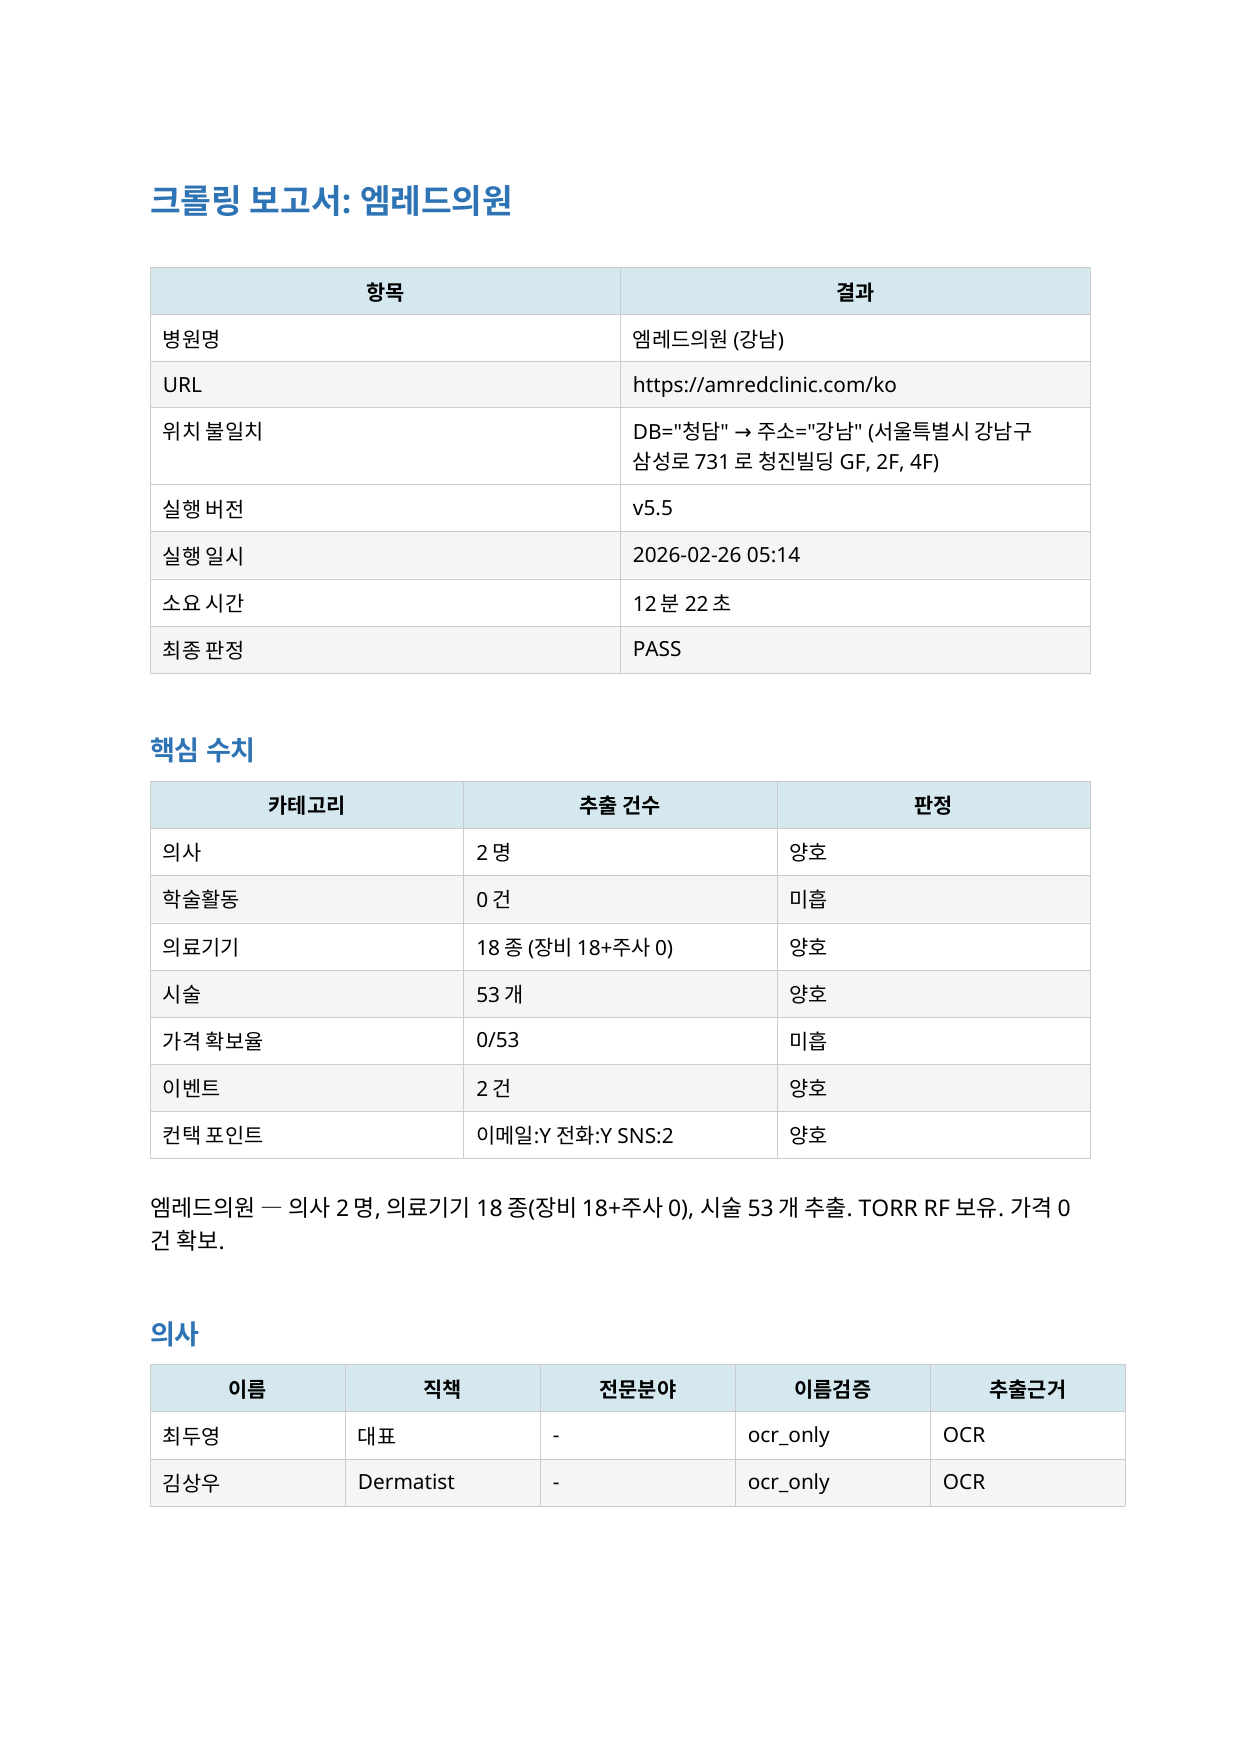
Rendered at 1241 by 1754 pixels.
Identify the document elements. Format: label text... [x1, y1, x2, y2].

table_cell 양호 [778, 829, 1090, 875]
table_header 직책 [346, 1365, 540, 1411]
table_cell 최두영 [151, 1412, 345, 1458]
table_cell - [541, 1412, 735, 1458]
table_cell 2명 [464, 829, 777, 875]
table_cell ocr_only [736, 1460, 930, 1506]
table_cell 병원명 [151, 315, 620, 361]
table_cell OCR [931, 1460, 1125, 1506]
table_cell 0건 [464, 876, 777, 922]
table_cell 엠레드의원 (강남) [621, 315, 1090, 361]
table_header 카테고리 [151, 782, 463, 828]
table_cell 의료기기 [151, 924, 463, 969]
subtitle 의사 [150, 1313, 1090, 1352]
subtitle 크롤링 보고서: 엠레드의원 [150, 175, 1090, 223]
table_cell URL [151, 362, 620, 407]
table_cell 양호 [778, 1065, 1090, 1111]
table_cell 이메일:Y 전화:Y SNS:2 [464, 1112, 777, 1158]
table_header 판정 [778, 782, 1090, 828]
table_cell 김상우 [151, 1460, 345, 1506]
table_cell 미흡 [778, 876, 1090, 922]
subtitle 핵심 수치 [150, 729, 1090, 768]
table_cell 최종 판정 [151, 627, 620, 673]
table_cell 양호 [778, 924, 1090, 969]
table_cell 의사 [151, 829, 463, 875]
table_cell 2026-02-26 05:14 [621, 532, 1090, 578]
table_cell 실행 일시 [151, 532, 620, 578]
table_cell 미흡 [778, 1018, 1090, 1064]
table_header 추출 건수 [464, 782, 777, 828]
table_header 이름검증 [736, 1365, 930, 1411]
table_cell 12분 22초 [621, 580, 1090, 626]
table_cell 0/53 [464, 1018, 777, 1064]
table_cell DB="청담" → 주소="강남" (서울특별시 강남구 삼성로731로 청진빌딩 GF, 2F, 4F) [621, 408, 1090, 484]
table_cell 18종 (장비18+주사0) [464, 924, 777, 969]
table_cell 대표 [346, 1412, 540, 1458]
table_cell 시술 [151, 971, 463, 1017]
text 엠레드의원 — 의사 2명, 의료기기 18종(장비18+주사0), 시술 53개 추출. TORR RF 보유. 가격 0건 확보. [150, 1190, 1090, 1256]
table_cell 가격 확보율 [151, 1018, 463, 1064]
table_cell Dermatist [346, 1460, 540, 1506]
table_cell v5.5 [621, 485, 1090, 531]
table_cell 컨택 포인트 [151, 1112, 463, 1158]
table_cell OCR [931, 1412, 1125, 1458]
table_cell 2건 [464, 1065, 777, 1111]
table_cell - [541, 1460, 735, 1506]
table_header 추출근거 [931, 1365, 1125, 1411]
table_header 항목 [151, 268, 620, 314]
table_cell https://amredclinic.com/ko [621, 362, 1090, 407]
table_cell PASS [621, 627, 1090, 673]
table_header 결과 [621, 268, 1090, 314]
table_cell 소요 시간 [151, 580, 620, 626]
table_cell 양호 [778, 971, 1090, 1017]
table_cell 위치 불일치 [151, 408, 620, 484]
table_header 전문분야 [541, 1365, 735, 1411]
table_cell 양호 [778, 1112, 1090, 1158]
table_cell 실행 버전 [151, 485, 620, 531]
table_header 이름 [151, 1365, 345, 1411]
table_cell ocr_only [736, 1412, 930, 1458]
table_cell 이벤트 [151, 1065, 463, 1111]
table_cell 학술활동 [151, 876, 463, 922]
table_cell 53개 [464, 971, 777, 1017]
